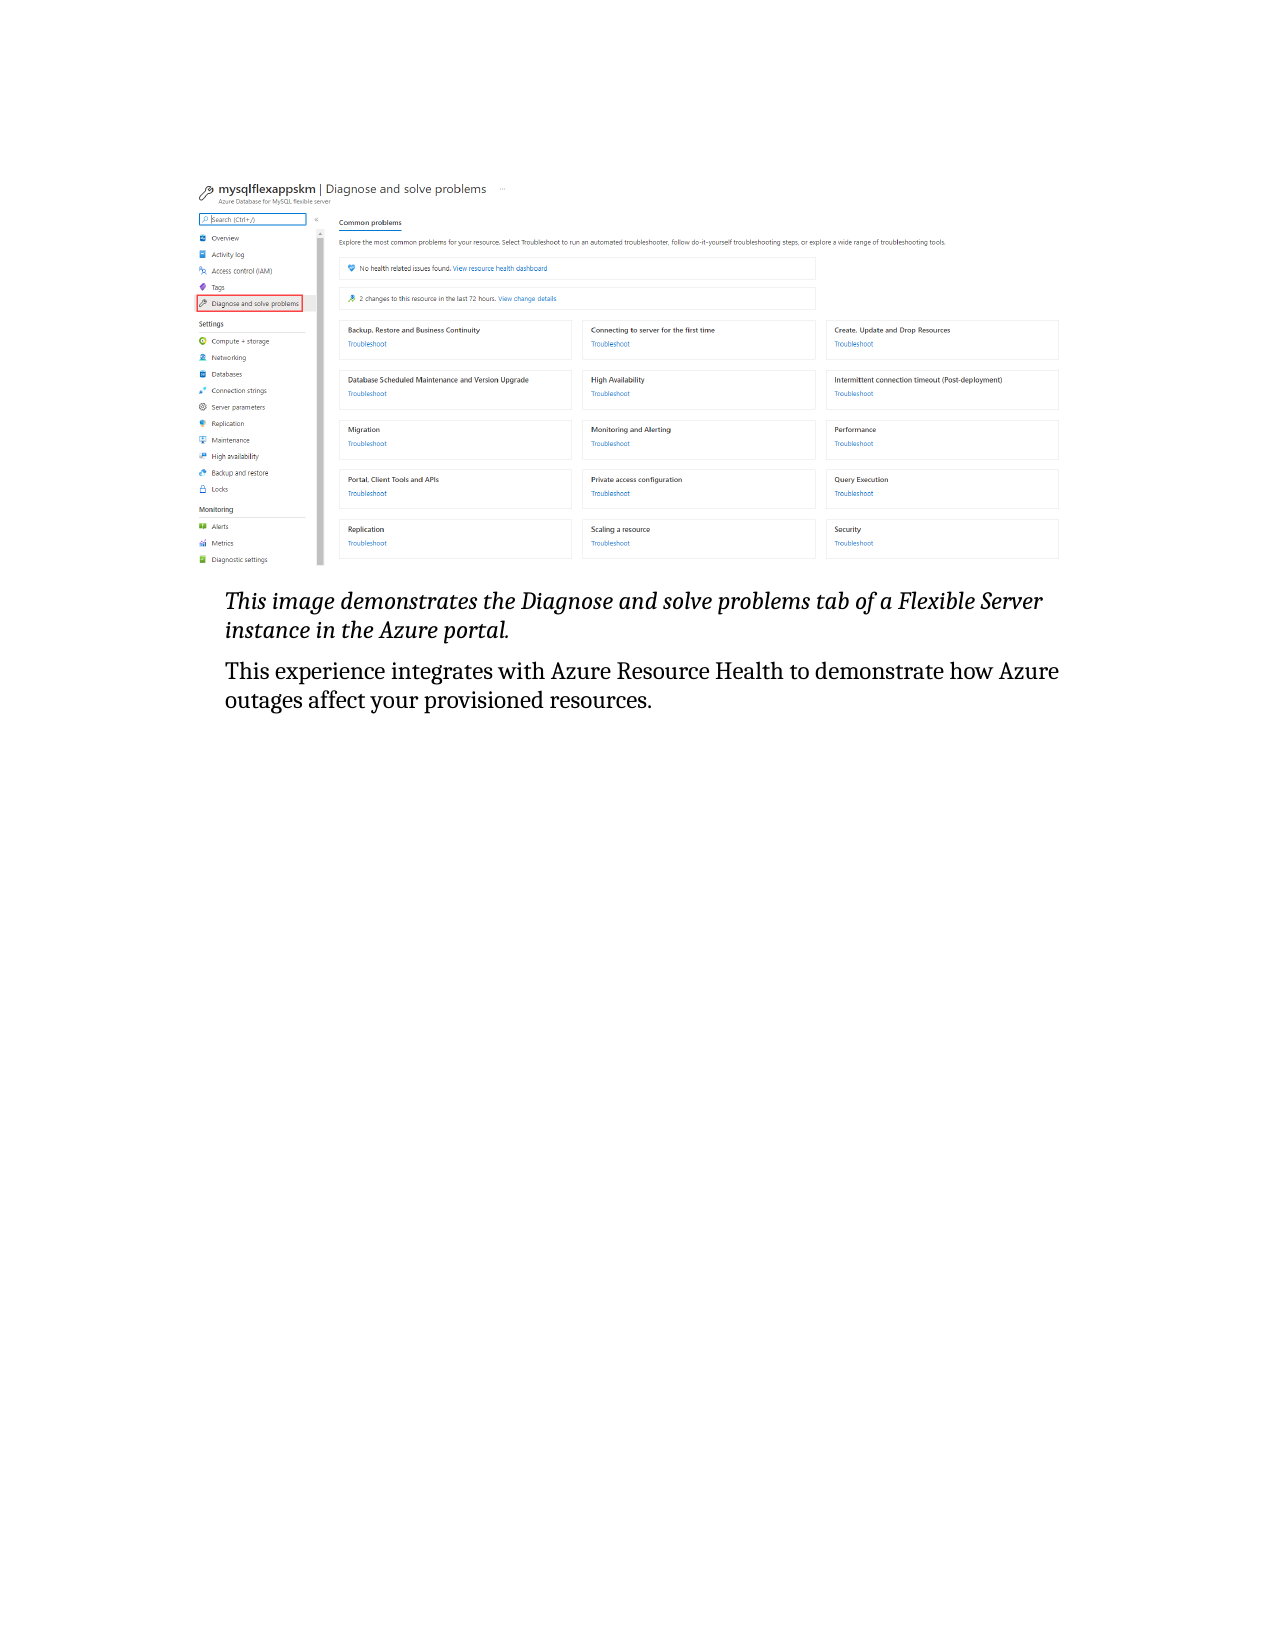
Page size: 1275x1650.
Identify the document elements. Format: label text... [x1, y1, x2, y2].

list This image demonstrates the Diagnose and solve problems tab of a Flexible Server instance in the Azure portal. [175, 587, 1125, 644]
list This experience integrates with Azure Resource Health to demonstrate how Azure outages affect your provisioned resources. [175, 657, 1125, 714]
picture [193, 178, 1069, 566]
